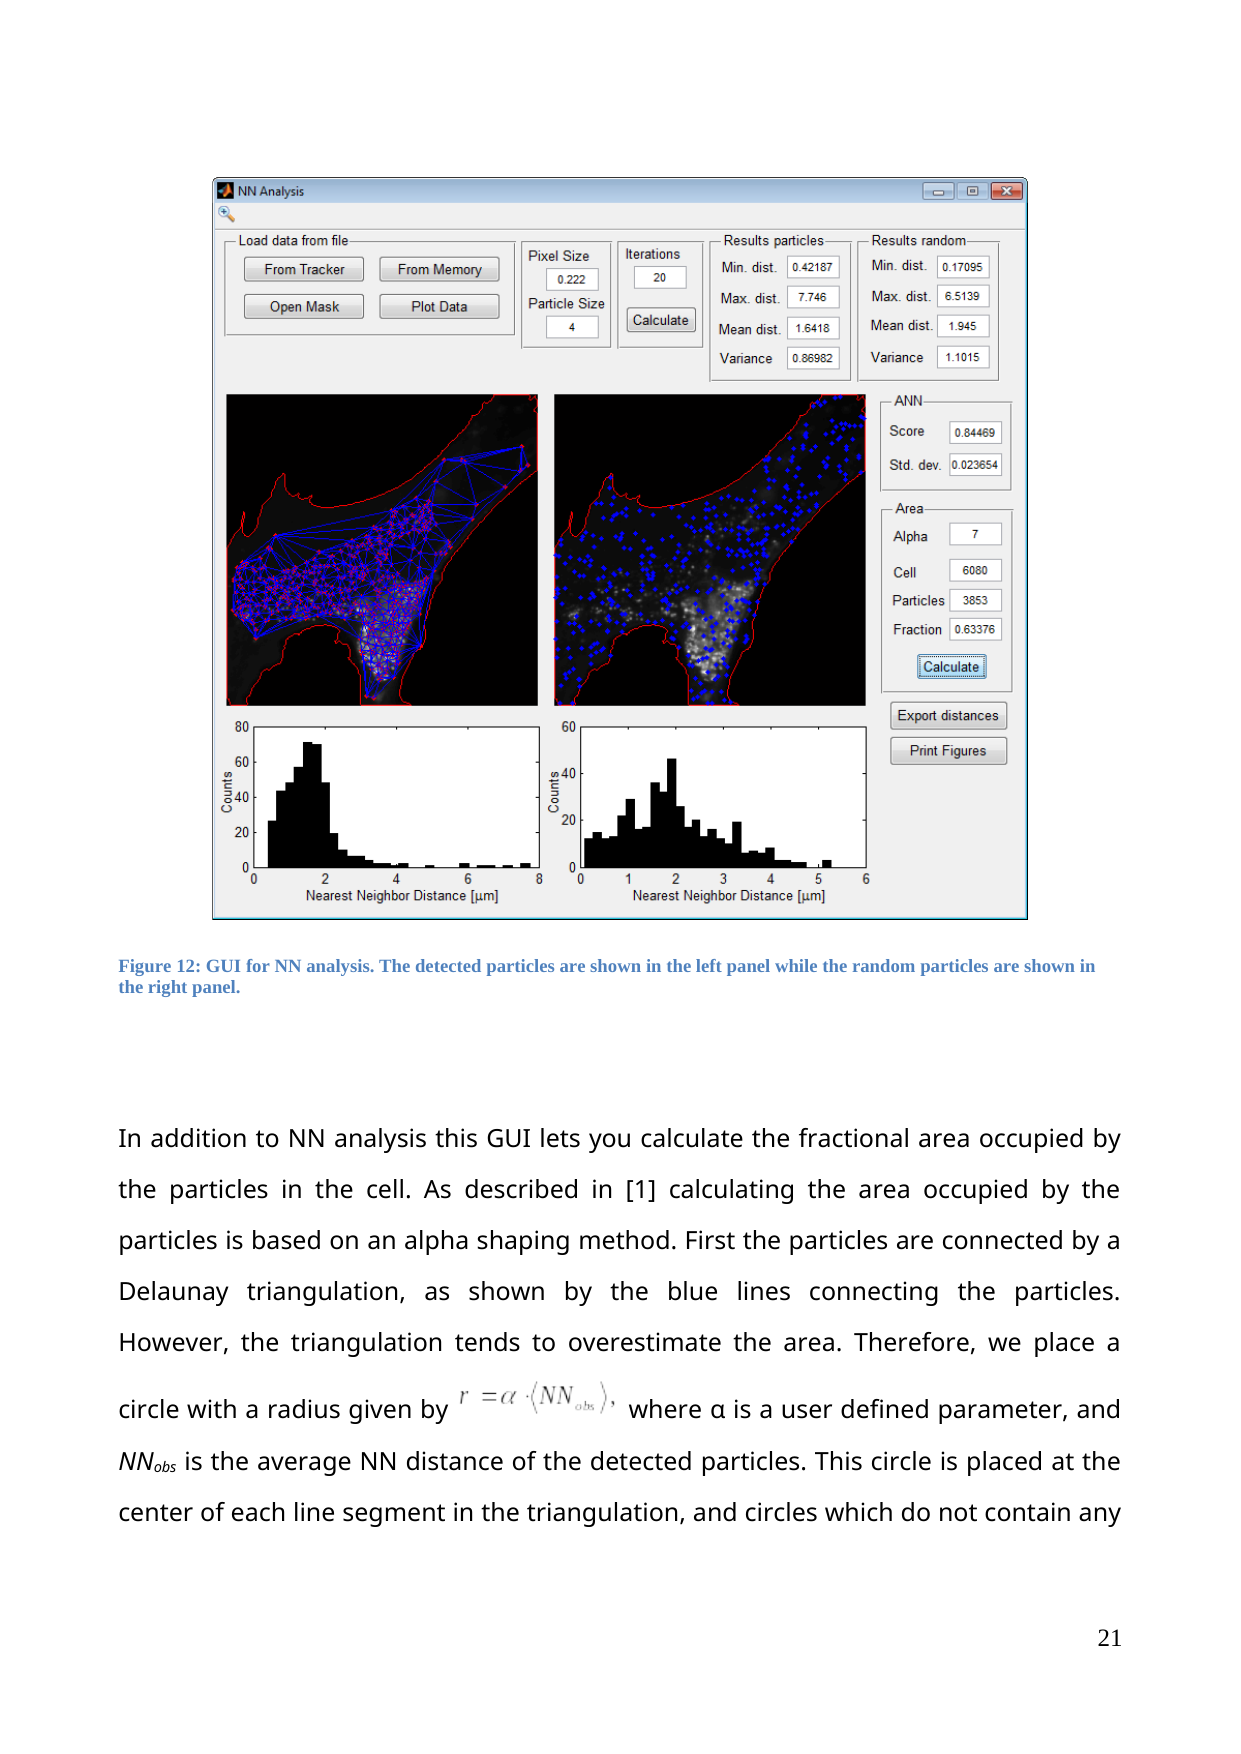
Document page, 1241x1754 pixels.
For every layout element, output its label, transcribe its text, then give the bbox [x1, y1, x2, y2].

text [118, 1121, 1122, 1528]
picture [212, 177, 1028, 920]
